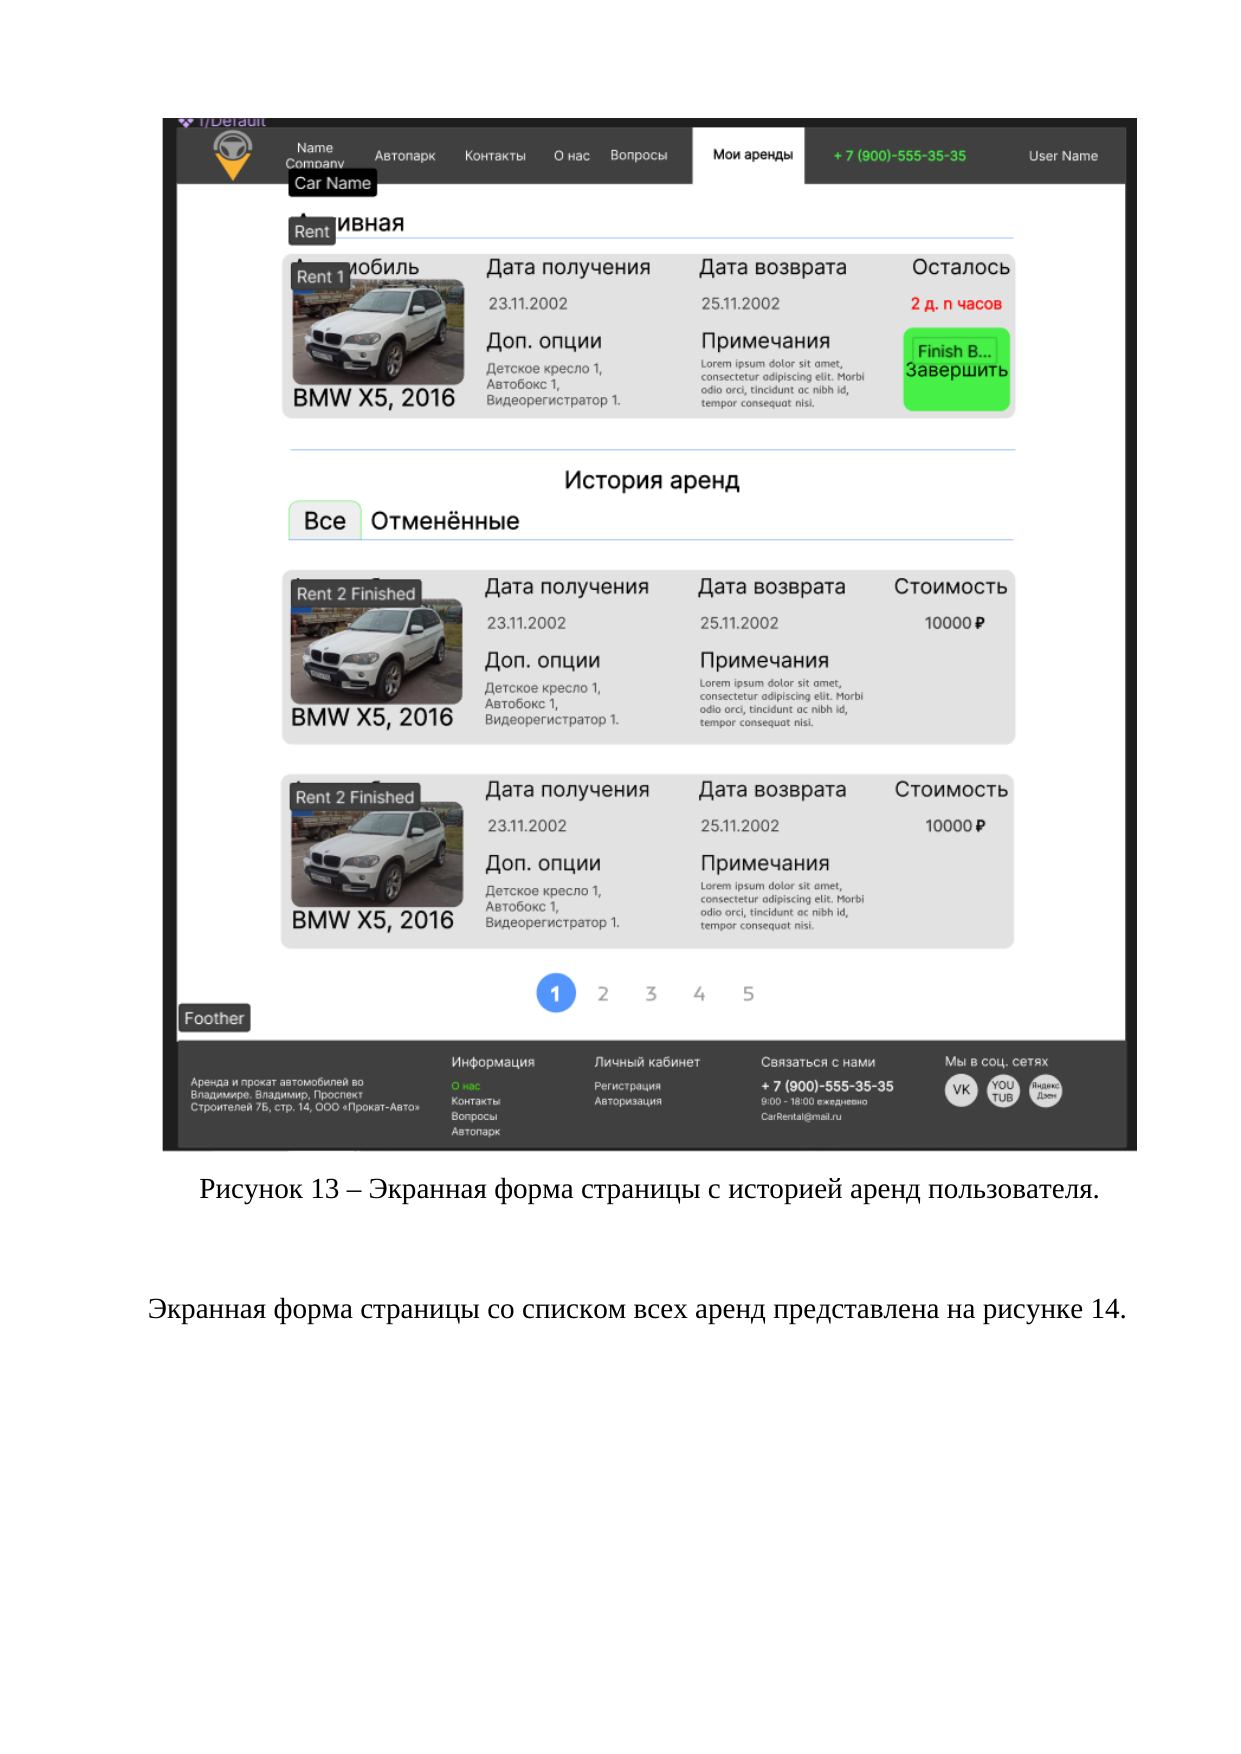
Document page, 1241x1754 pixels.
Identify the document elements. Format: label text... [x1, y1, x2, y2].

picture [162, 118, 1137, 1152]
text Рисунок 13 – Экранная форма страницы с историей аренд пользователя. [118, 1171, 1152, 1204]
text Экранная форма страницы со списком всех аренд представлена на рисунке 14. [118, 1291, 1152, 1324]
